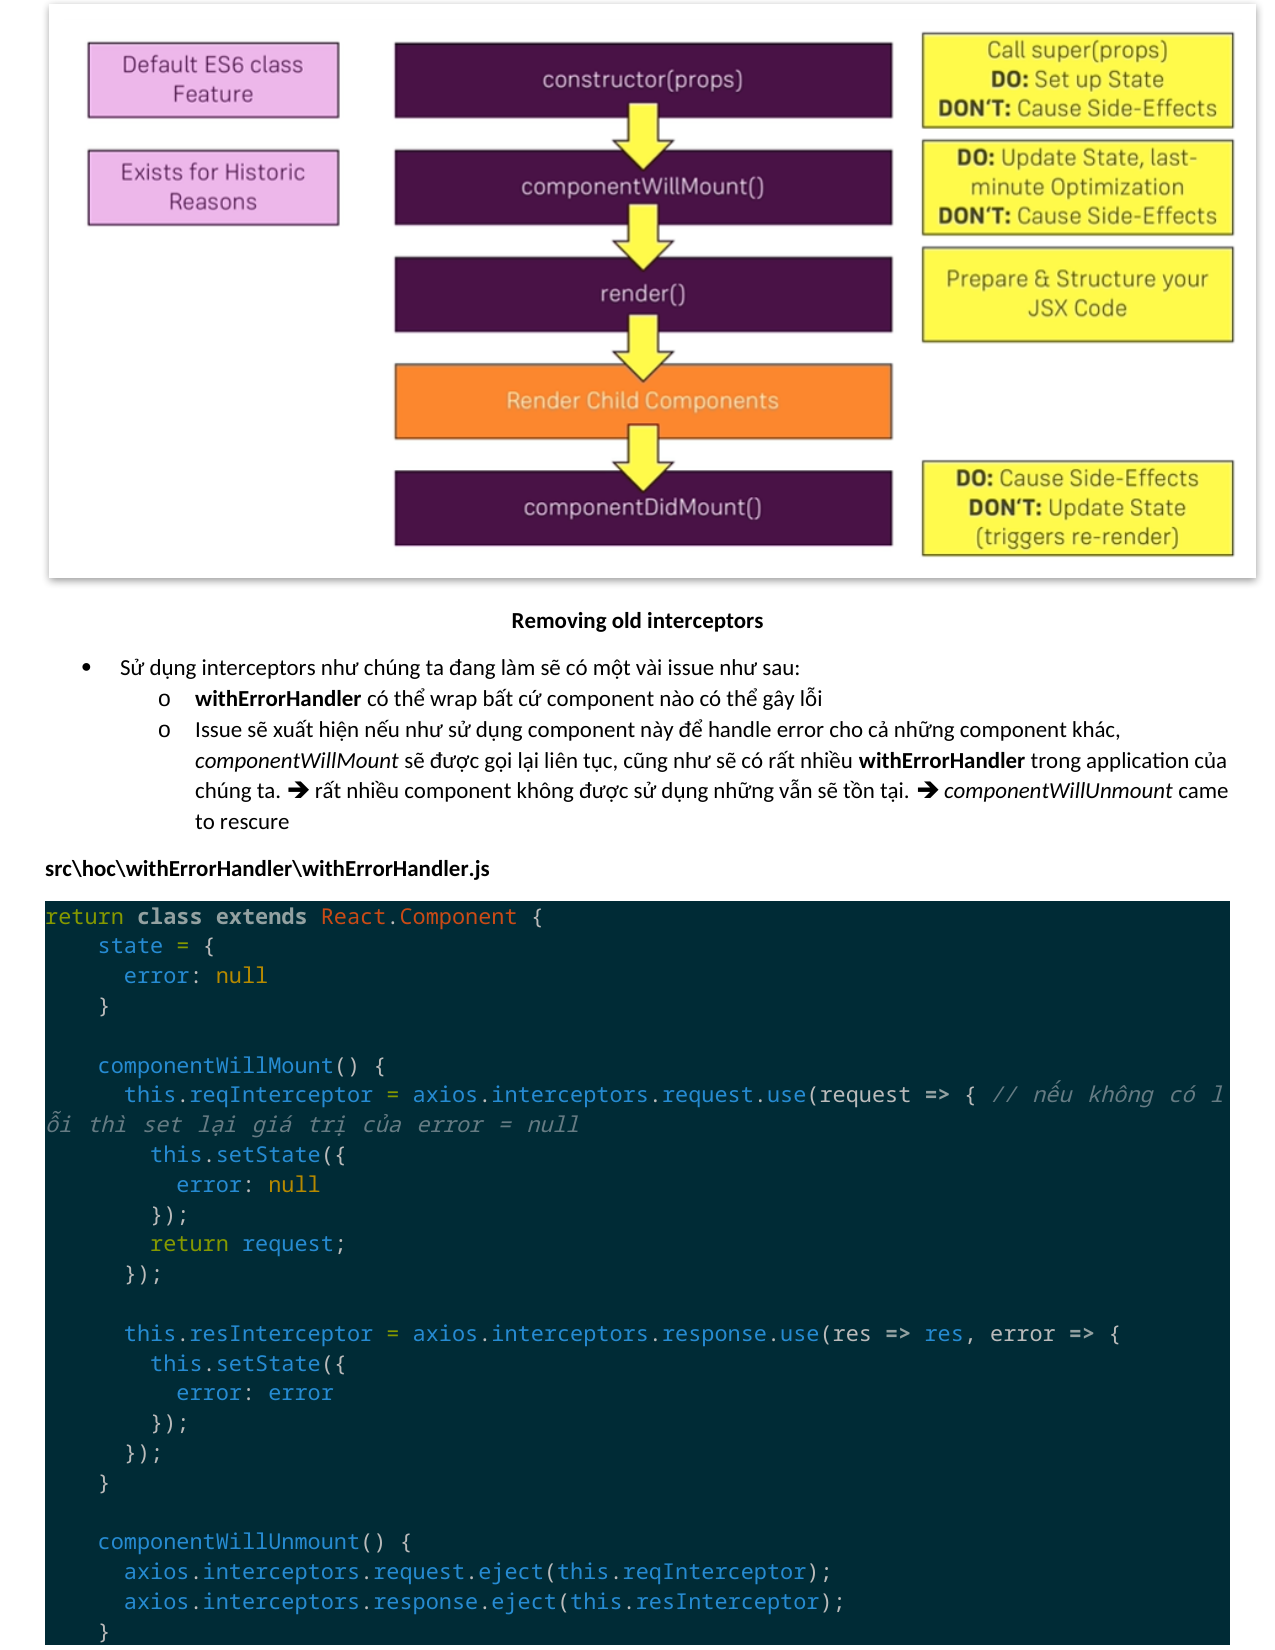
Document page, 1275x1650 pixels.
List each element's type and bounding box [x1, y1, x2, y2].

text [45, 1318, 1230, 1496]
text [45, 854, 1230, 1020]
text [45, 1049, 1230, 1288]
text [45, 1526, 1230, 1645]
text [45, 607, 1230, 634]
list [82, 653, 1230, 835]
picture [64, 19, 1242, 564]
